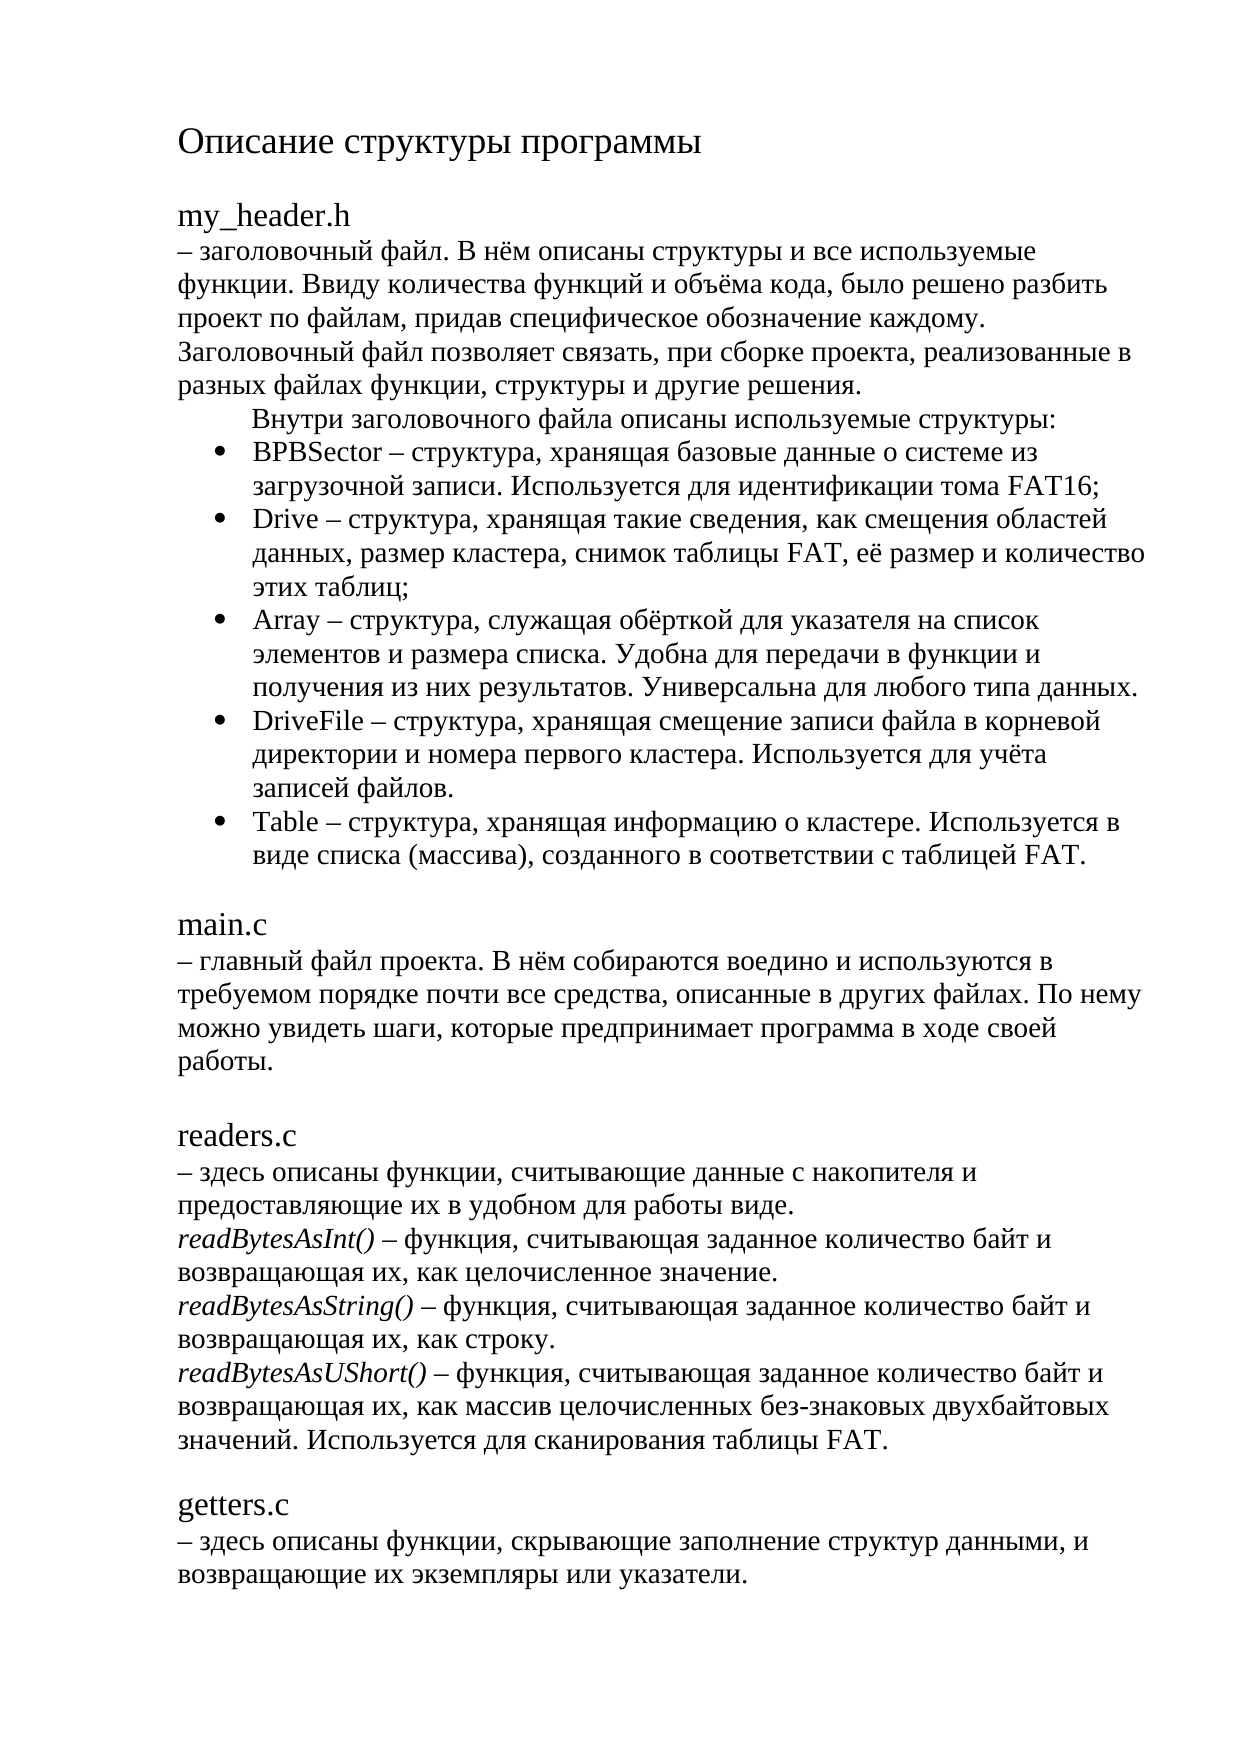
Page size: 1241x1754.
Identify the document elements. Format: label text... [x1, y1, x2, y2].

text readBytesAsUShort() – функция, считывающая заданное количество байт и возвращающая их, как массив целочисленных без-знаковых двухбайтовых значений. Используется для сканирования таблицы FAT. [177, 1355, 1152, 1456]
text readers.c [177, 1115, 1152, 1154]
list Array – структура, служащая обёрткой для указателя на список элементов и размера списка. Удобна для передачи в функции и получения из них результатов. Универсальна для любого типа данных. [215, 602, 1152, 703]
list DriveFile – структура, хранящая смещение записи файла в корневой директории и номера первого кластера. Используется для учёта записей файлов. [215, 703, 1152, 804]
text – главный файл проекта. В нём собираются воедино и используются в требуемом порядке почти все средства, описанные в других файлах. По нему можно увидеть шаги, которые предпринимает программа в ходе своей работы. [177, 943, 1152, 1077]
list BPBSector – структура, хранящая базовые данные о системе из загрузочной записи. Используется для идентификации тома FAT16; [215, 434, 1152, 502]
text main.c [177, 904, 1152, 943]
list Table – структура, хранящая информацию о кластере. Используется в виде списка (массива), созданного в соответствии с таблицей FAT. [215, 804, 1152, 871]
list Drive – структура, хранящая такие сведения, как смещения областей данных, размер кластера, снимок таблицы FAT, её размер и количество этих таблиц; [215, 502, 1152, 602]
text readBytesAsString() – функция, считывающая заданное количество байт и возвращающая их, как строку. [177, 1288, 1152, 1355]
text Описание структуры программы [177, 118, 1152, 161]
text – здесь описаны функции, скрывающие заполнение структур данными, и возвращающие их экземпляры или указатели. [177, 1523, 1152, 1590]
text my_header.h [177, 195, 1152, 233]
text Внутри заголовочного файла описаны используемые структуры: [177, 401, 1152, 434]
text – здесь описаны функции, считывающие данные с накопителя и предоставляющие их в удобном для работы виде. [177, 1154, 1152, 1221]
text – заголовочный файл. В нём описаны структуры и все используемые функции. Ввиду количества функций и объёма кода, было решено разбить проект по файлам, придав специфическое обозначение каждому. Заголовочный файл позволяет связать, при сборке проекта, реализованные в разных файлах функции, структуры и другие решения. [177, 233, 1152, 401]
text getters.c [177, 1484, 1152, 1523]
text readBytesAsInt() – функция, считывающая заданное количество байт и возвращающая их, как целочисленное значение. [177, 1221, 1152, 1288]
